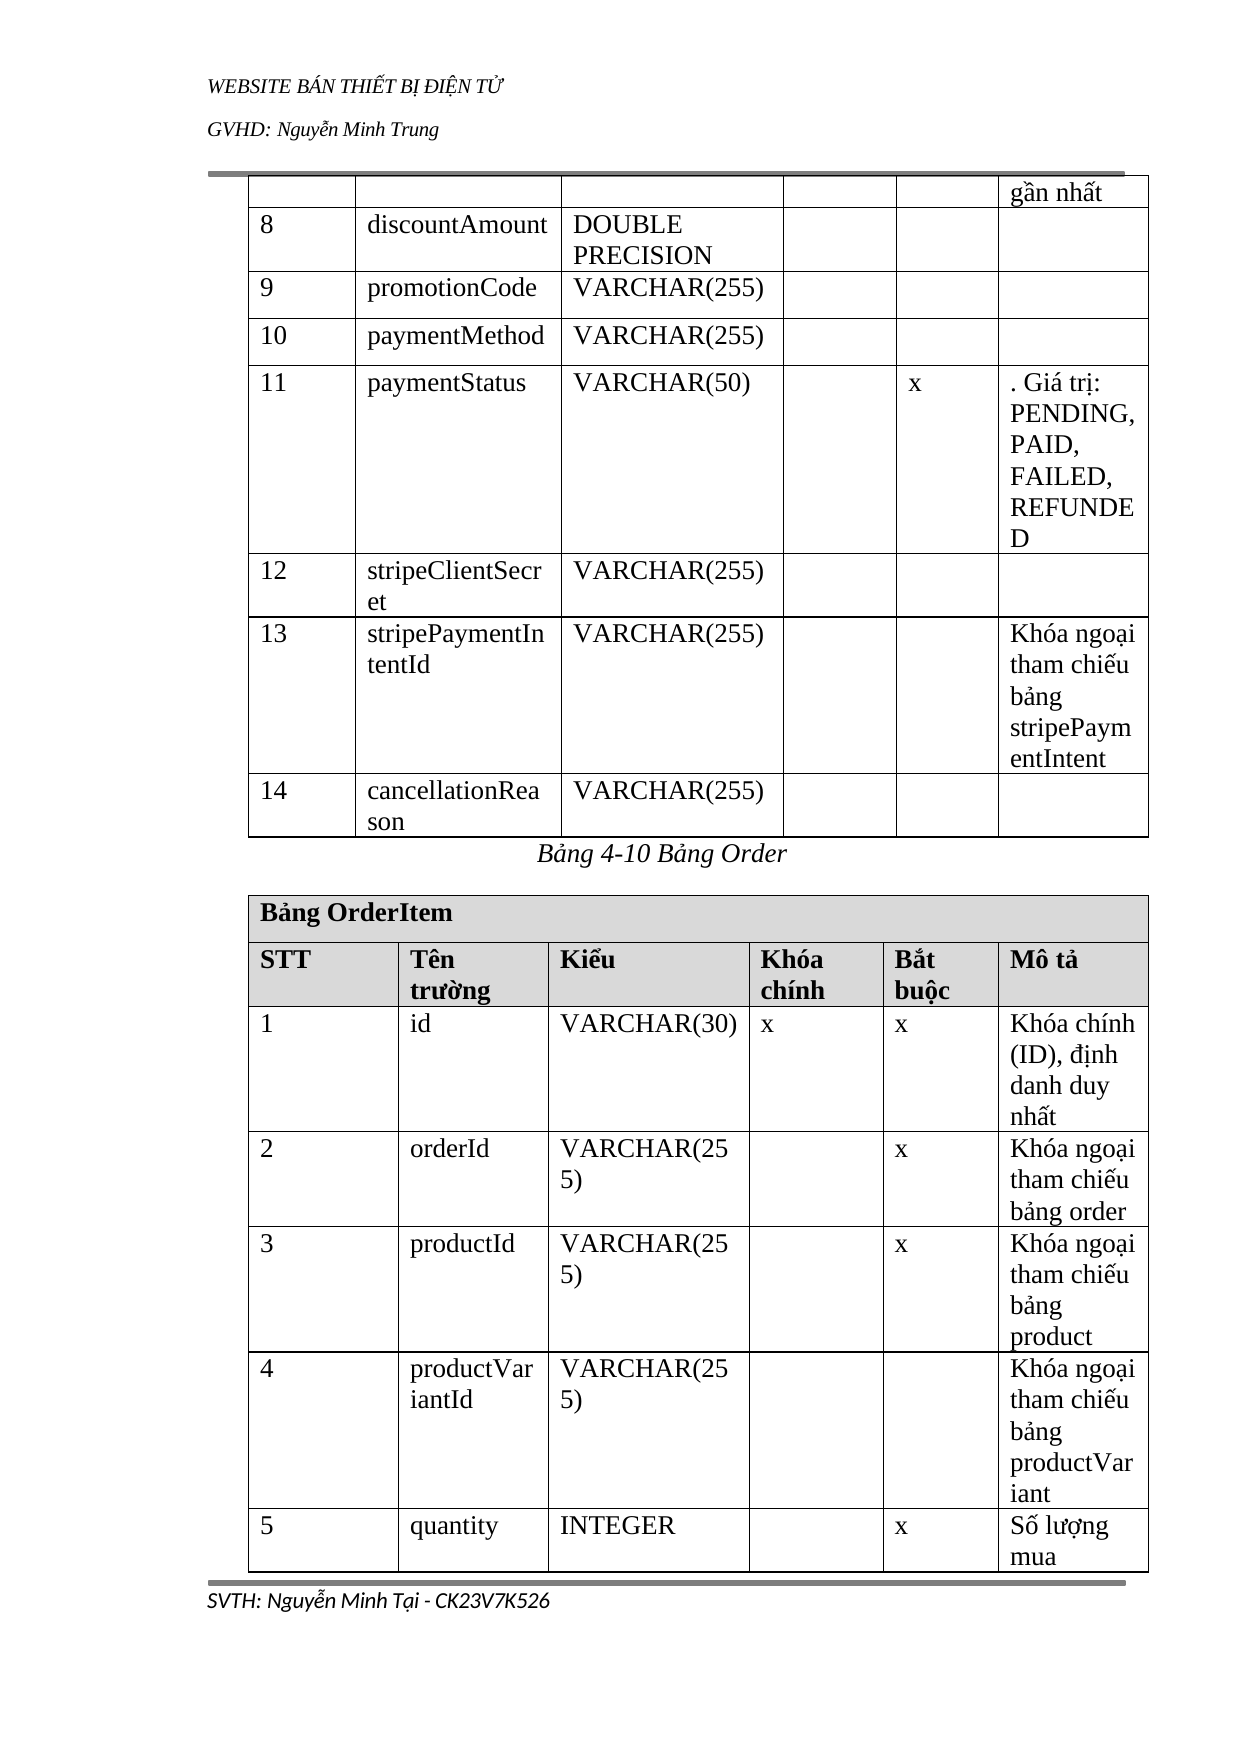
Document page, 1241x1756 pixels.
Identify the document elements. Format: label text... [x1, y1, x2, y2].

table_cell Khóa ngoại tham chiếu bảng order [999, 1132, 1148, 1226]
table_cell VARCHAR(30) [549, 1007, 749, 1131]
table_cell discountAmount [356, 208, 561, 271]
table_cell [897, 774, 998, 836]
table_cell x [884, 1509, 998, 1571]
table_cell [897, 618, 998, 773]
table_cell [750, 1353, 883, 1508]
table_cell productId [399, 1227, 548, 1351]
table_cell VARCHAR(255) [562, 774, 783, 836]
table_cell quantity [399, 1509, 548, 1571]
table_cell 12 [249, 554, 355, 616]
table_cell VARCHAR(255) [549, 1353, 749, 1508]
table_cell [784, 554, 896, 616]
table_cell productVariantId [399, 1353, 548, 1508]
table_cell paymentStatus [356, 366, 561, 553]
table_cell x [884, 1227, 998, 1351]
table_cell [999, 319, 1148, 365]
table_cell 8 [249, 208, 355, 271]
table_cell x [897, 366, 998, 553]
table_cell 4 [249, 1353, 398, 1508]
table_cell Khóa chính (ID), định danh duy nhất [999, 1007, 1148, 1131]
table_cell paymentMethod [356, 319, 561, 365]
table_cell [999, 774, 1148, 836]
table_cell [750, 1227, 883, 1351]
table_cell VARCHAR(255) [562, 554, 783, 616]
table_cell [897, 319, 998, 365]
table_cell [897, 554, 998, 616]
table_cell Khóa chính [750, 943, 883, 1006]
table_cell VARCHAR(255) [549, 1132, 749, 1226]
table_cell 11 [249, 366, 355, 553]
table_cell Kiểu [549, 943, 749, 1006]
table_cell orderId [399, 1132, 548, 1226]
table_cell VARCHAR(255) [549, 1227, 749, 1351]
table_cell [897, 272, 998, 318]
table_cell VARCHAR(255) [562, 319, 783, 365]
text Bảng 4-10 Bảng Order [175, 837, 1148, 869]
table_cell Mô tả [999, 943, 1148, 1006]
table_cell [784, 618, 896, 773]
table_cell 3 [249, 1227, 398, 1351]
table_cell x [750, 1007, 883, 1131]
table_cell 7 [249, 176, 355, 207]
table_cell 10 [249, 319, 355, 365]
table_cell stripePaymentIntentId [356, 618, 561, 773]
table_cell cancellationReason [356, 774, 561, 836]
table_cell 1 [249, 1007, 398, 1131]
table_cell DOUBLE PRECISION [562, 208, 783, 271]
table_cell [999, 176, 1148, 207]
table_cell . Giá trị: PENDING, PAID, FAILED, REFUNDED [999, 366, 1148, 553]
table_cell [784, 272, 896, 318]
table_cell x [897, 176, 998, 207]
table_cell [999, 554, 1148, 616]
table_cell VARCHAR(50) [562, 366, 783, 553]
table_cell 9 [249, 272, 355, 318]
table_cell [784, 774, 896, 836]
table_cell x [884, 1007, 998, 1131]
table_cell [784, 366, 896, 553]
table_cell promotionCode [356, 272, 561, 318]
table_cell [784, 176, 896, 207]
table_cell [999, 208, 1148, 271]
table_cell STT [249, 943, 398, 1006]
table_cell 13 [249, 618, 355, 773]
table_cell Khóa ngoại tham chiếu bảng productVariant [999, 1353, 1148, 1508]
table_cell VARCHAR(255) [562, 272, 783, 318]
table_cell 14 [249, 774, 355, 836]
table_cell [750, 1132, 883, 1226]
table_cell [784, 319, 896, 365]
table_cell [897, 208, 998, 271]
table_cell TIMESTAMP [562, 176, 783, 207]
table_cell [784, 208, 896, 271]
table_cell id [399, 1007, 548, 1131]
table_cell x [884, 1132, 998, 1226]
table_cell 5 [249, 1509, 398, 1571]
table_header Bảng OrderItem [249, 896, 1148, 942]
table_cell Bắt buộc [884, 943, 998, 1006]
table_cell VARCHAR(255) [562, 618, 783, 773]
table_cell Số lượng mua [999, 1509, 1148, 1571]
table_cell [884, 1353, 998, 1508]
table_cell INTEGER [549, 1509, 749, 1571]
table_cell [750, 1509, 883, 1571]
table_cell stripeClientSecret [356, 554, 561, 616]
table_cell 2 [249, 1132, 398, 1226]
table_cell Khóa ngoại tham chiếu bảng product [999, 1227, 1148, 1351]
table_cell Tên trường [399, 943, 548, 1006]
table_cell Khóa ngoại tham chiếu bảng stripePaymentIntent [999, 618, 1148, 773]
table_cell [999, 272, 1148, 318]
table_cell updatedAt [356, 176, 561, 207]
